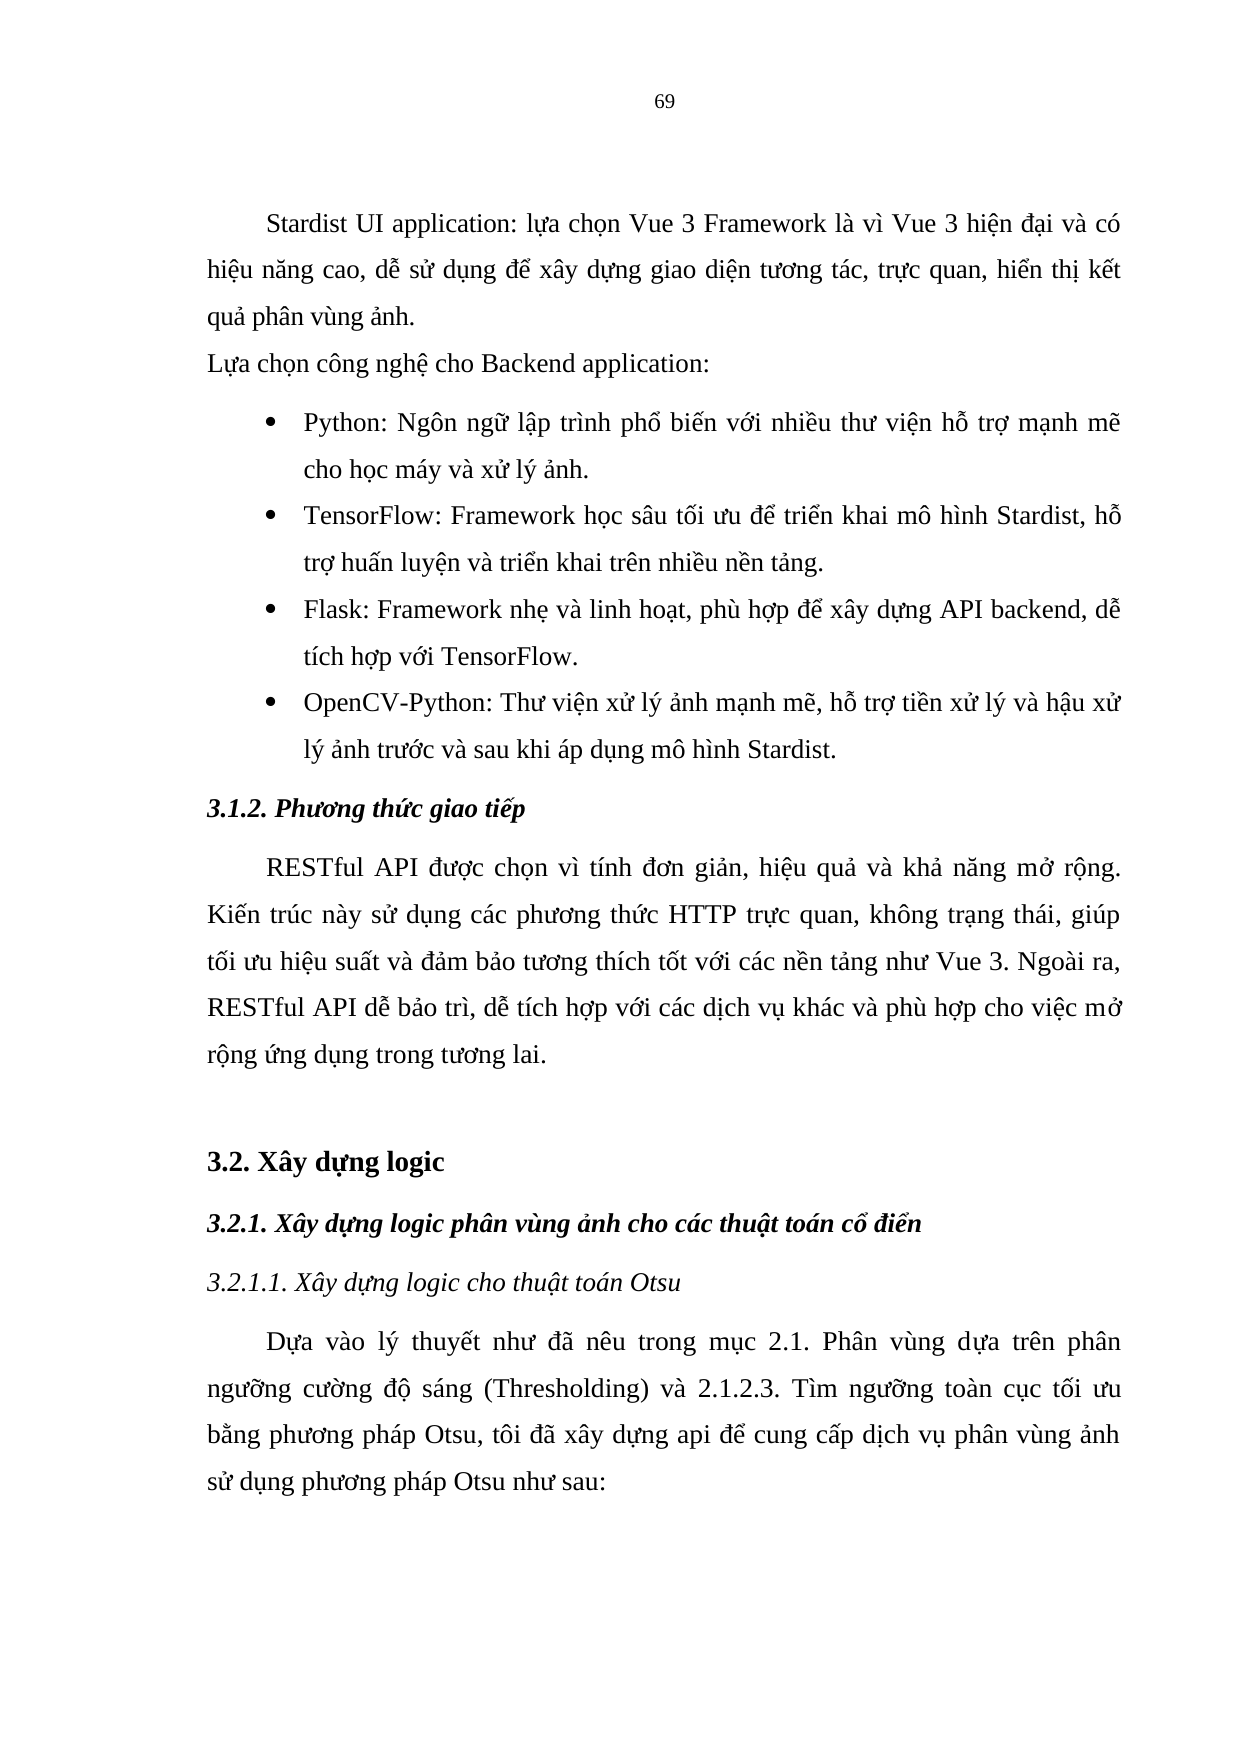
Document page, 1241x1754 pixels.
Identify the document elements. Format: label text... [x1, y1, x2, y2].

text RESTful API được chọn vì tính đơn giản, hiệu quả và khả năng mở rộng. Kiến trúc này sử dụng các phương thức HTTP trực quan, không trạng thái, giúp tối ưu hiệu suất và đảm bảo tương thích tốt với các nền tảng như Vue 3. Ngoài ra, RESTful API dễ bảo trì, dễ tích hợp với các dịch vụ khác và phù hợp cho việc mở rộng ứng dụng trong tương lai. [207, 851, 1122, 1069]
text Dựa vào lý thuyết như đã nêu trong mục 2.1. Phân vùng dựa trên phân ngưỡng cường độ sáng (Thresholding) và 2.1.2.3. Tìm ngưỡng toàn cục tối ưu bằng phương pháp Otsu, tôi đã xây dựng api để cung cấp dịch vụ phân vùng ảnh sử dụng phương pháp Otsu như sau: [207, 1325, 1122, 1496]
list TensorFlow: Framework học sâu tối ưu để triển khai mô hình Stardist, hỗ trợ huấn luyện và triển khai trên nhiều nền tảng. [266, 499, 1122, 577]
text Lựa chọn công nghệ cho Backend application: [207, 347, 1122, 378]
subtitle 3.2.1. Xây dựng logic phân vùng ảnh cho các thuật toán cổ điển [207, 1207, 1122, 1238]
list Python: Ngôn ngữ lập trình phổ biến với nhiều thư viện hỗ trợ mạnh mẽ cho học máy và xử lý ảnh. [266, 406, 1122, 484]
subtitle 3.1.2. Phương thức giao tiếp [207, 792, 1122, 823]
list OpenCV-Python: Thư viện xử lý ảnh mạnh mẽ, hỗ trợ tiền xử lý và hậu xử lý ảnh trước và sau khi áp dụng mô hình Stardist. [266, 686, 1122, 764]
subtitle 3.2. Xây dựng logic [207, 1144, 1122, 1177]
list Flask: Framework nhẹ và linh hoạt, phù hợp để xây dựng API backend, dễ tích hợp với TensorFlow. [266, 593, 1122, 671]
subtitle 3.2.1.1. Xây dựng logic cho thuật toán Otsu [207, 1266, 1122, 1297]
text Stardist UI application: lựa chọn Vue 3 Framework là vì Vue 3 hiện đại và có hiệu năng cao, dễ sử dụng để xây dựng giao diện tương tác, trực quan, hiển thị kết quả phân vùng ảnh. [207, 207, 1122, 331]
